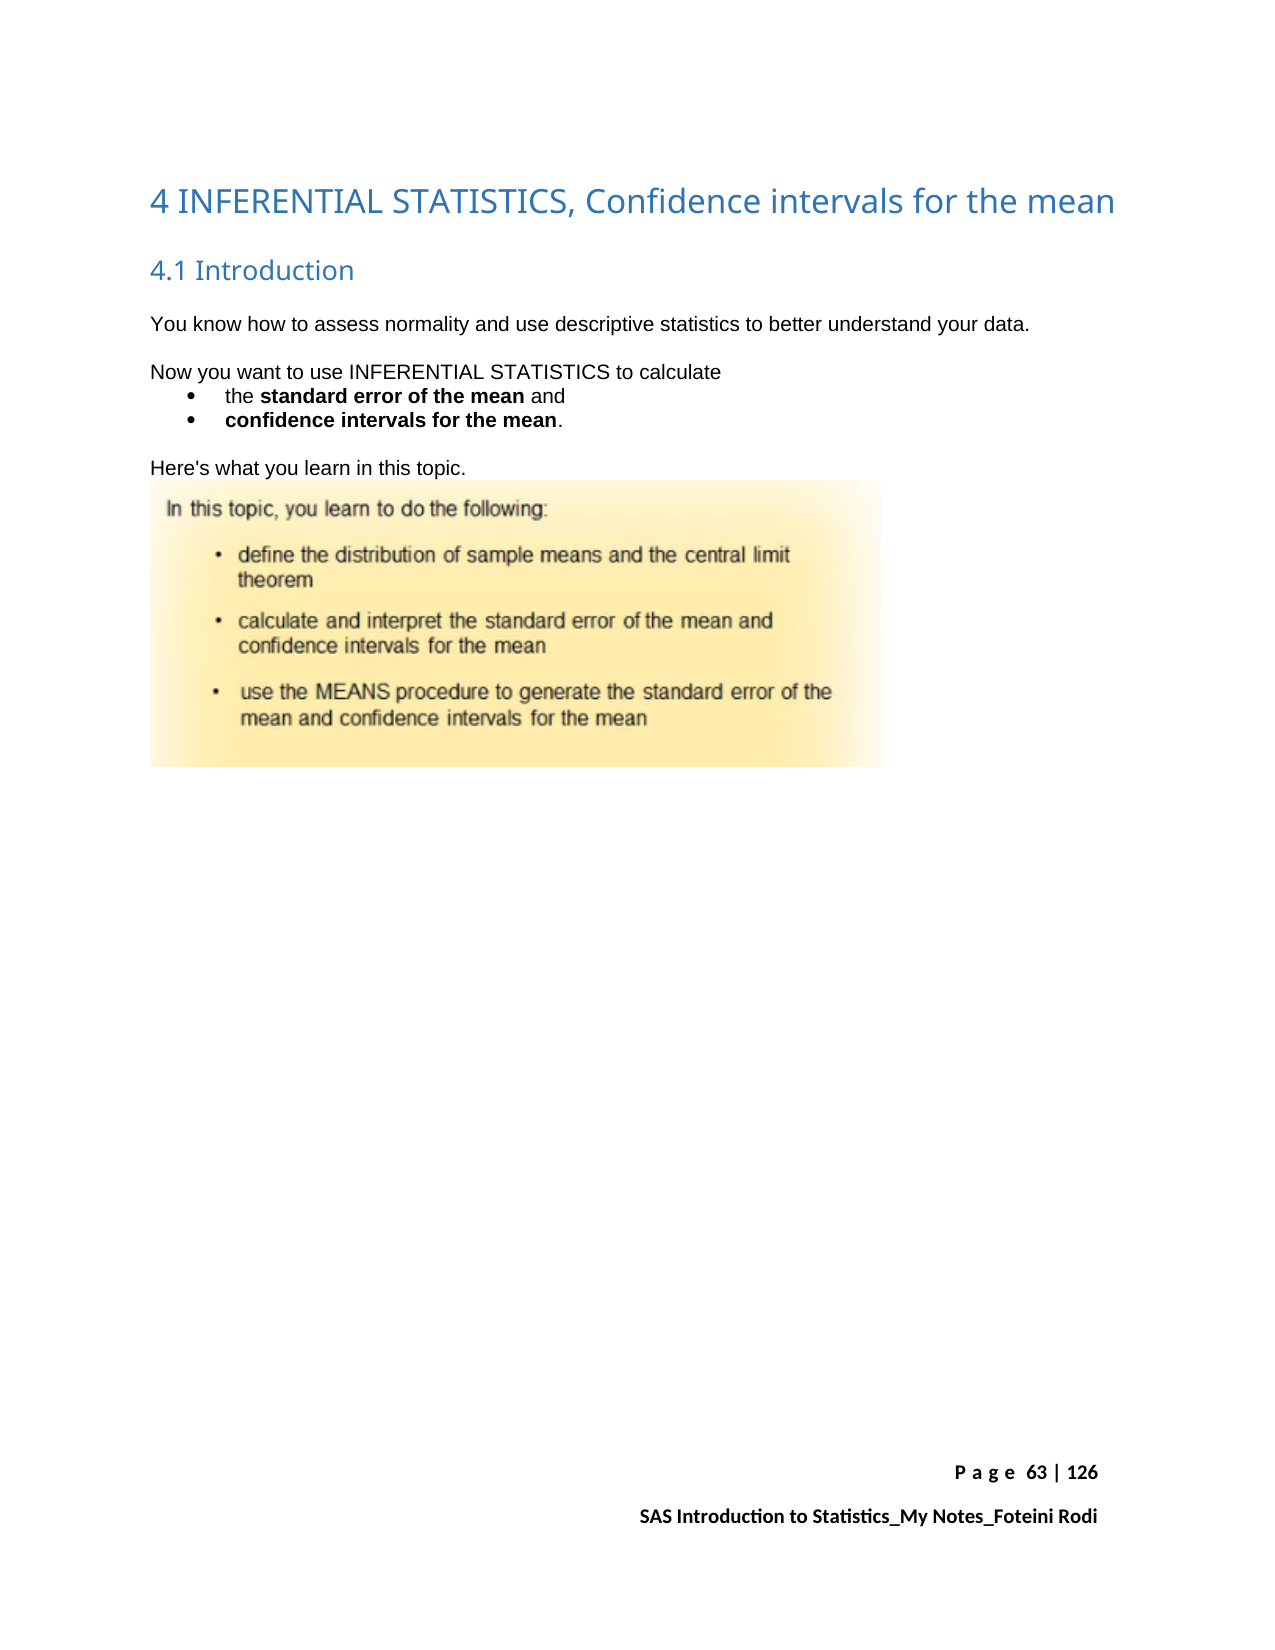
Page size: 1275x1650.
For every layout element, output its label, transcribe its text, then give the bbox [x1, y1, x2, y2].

list confidence intervals for the mean. [187, 408, 1125, 432]
text Now you want to use INFERENTIAL STATISTICS to calculate [150, 360, 1125, 384]
text You know how to assess normality and use descriptive statistics to better understand your data. [150, 312, 1125, 336]
list the standard error of the mean and [187, 384, 1125, 408]
subtitle 4.1 Introduction [150, 251, 1125, 288]
text Here's what you learn in this topic. [150, 456, 1125, 480]
picture [150, 480, 882, 767]
subtitle 4 INFERENTIAL STATISTICS, Confidence intervals for the mean [150, 178, 1125, 223]
